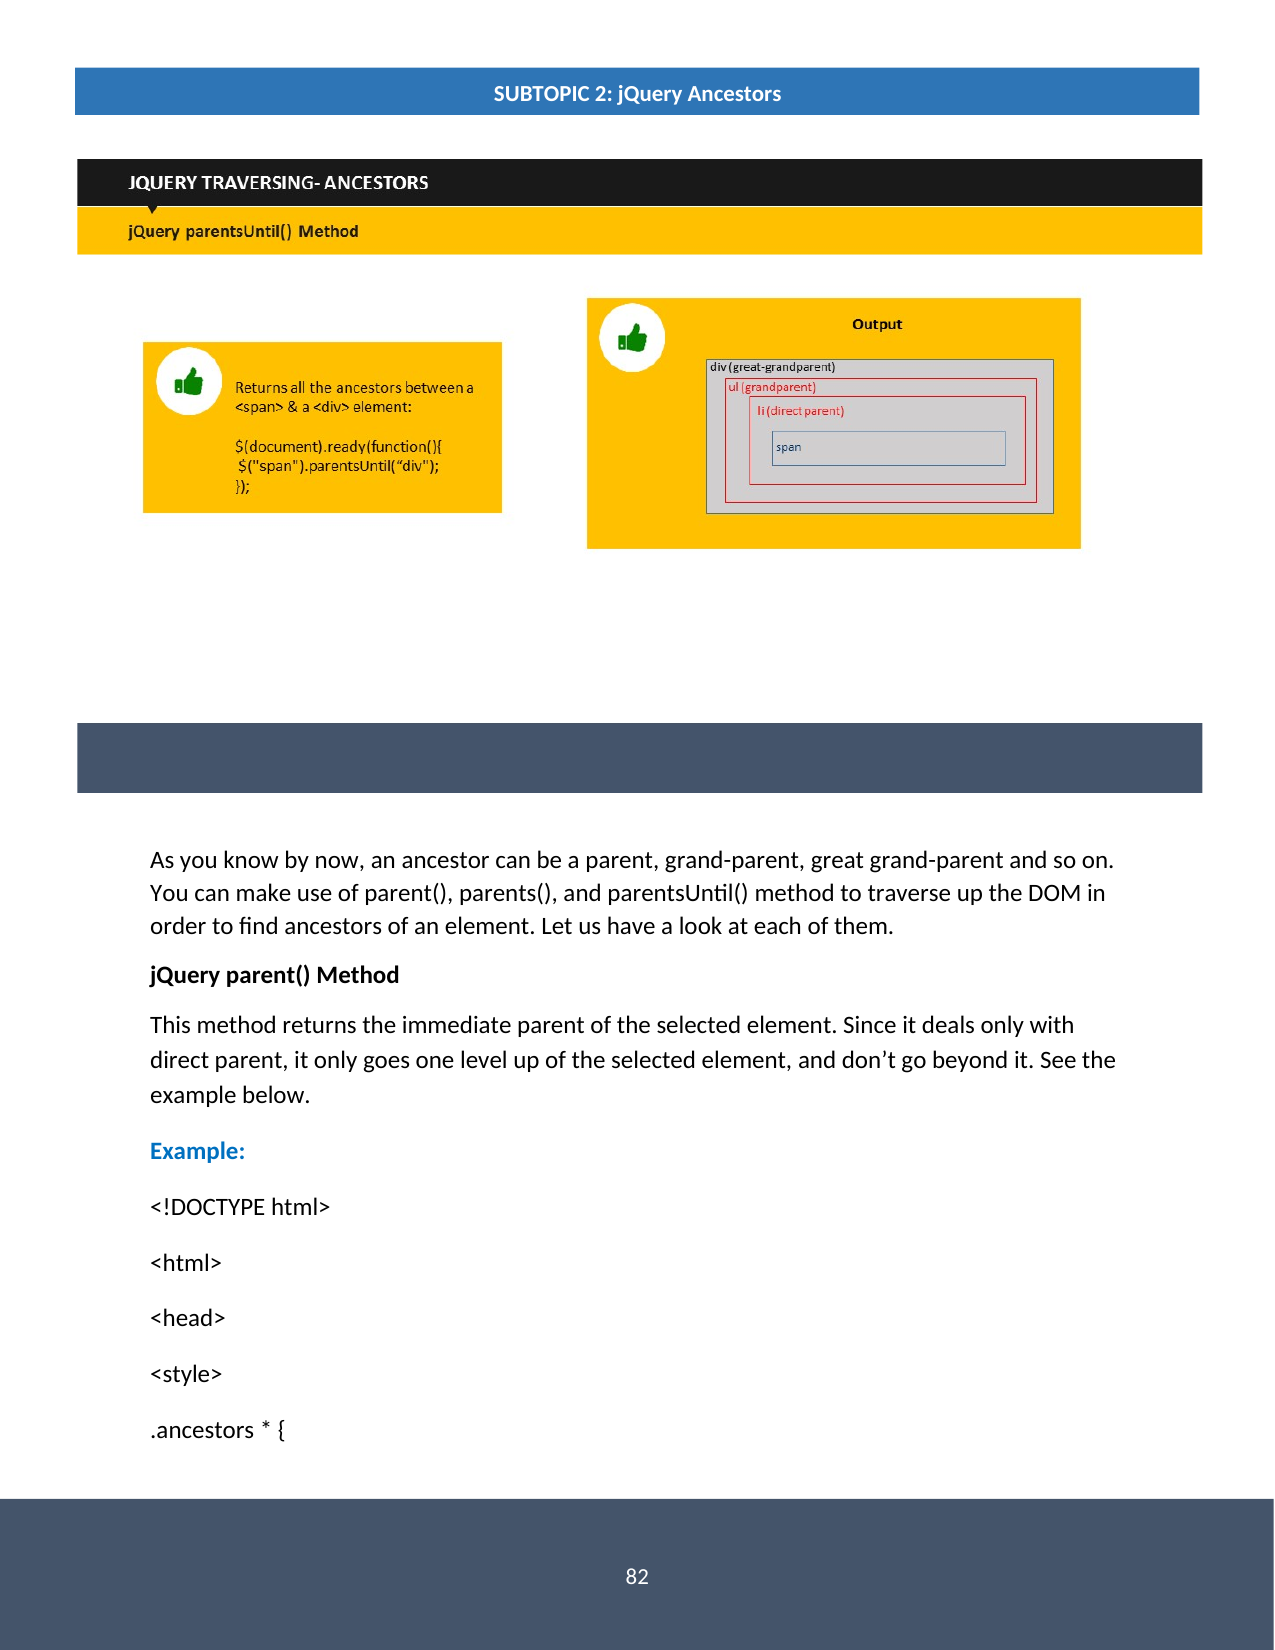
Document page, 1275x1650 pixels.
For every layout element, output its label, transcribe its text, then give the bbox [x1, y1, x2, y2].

text This method returns the immediate parent of the selected element. Since it deals only with direct parent, it only goes one level up of the selected element, and don’t go beyond it. See the example below. [150, 1009, 1125, 1110]
text <head> [150, 1303, 1125, 1333]
text <!DOCTYPE html> [150, 1191, 1125, 1221]
text Example: [150, 1135, 1125, 1166]
text jQuery parent() Method [150, 960, 1125, 990]
text .ancestors * { [150, 1414, 1125, 1445]
text <style> [150, 1358, 1125, 1389]
picture [77, 159, 1203, 793]
text <html> [150, 1247, 1125, 1277]
text As you know by now, an ancestor can be a parent, grand-parent, great grand-parent and so on. You can make use of parent(), parents(), and parentsUntil() method to traverse up the DOM in order to find ancestors of an element. Let us have a look at each of them. [150, 844, 1125, 941]
